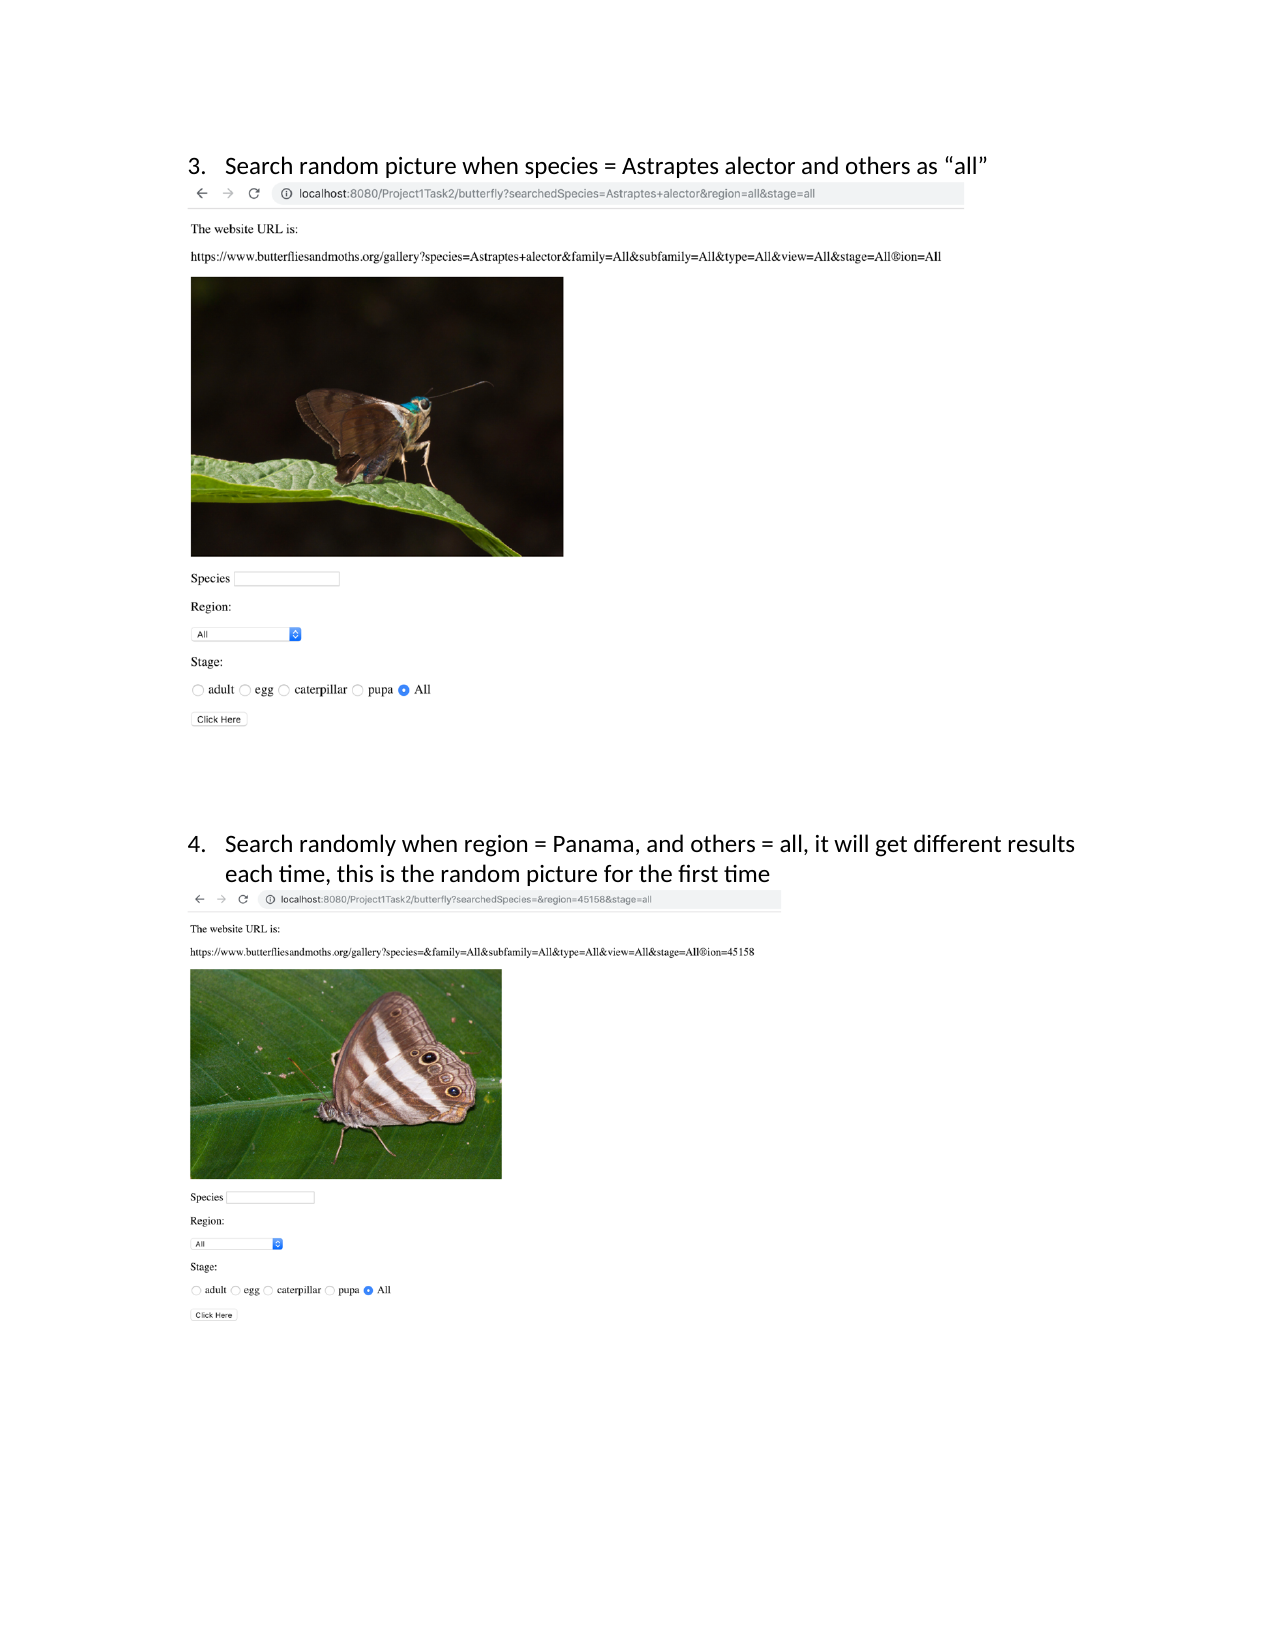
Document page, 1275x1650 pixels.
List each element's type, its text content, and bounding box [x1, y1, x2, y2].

picture [187, 888, 782, 1327]
list Search randomly when region = Panama, and others = all, it will get different results each time, this is the random picture for the first time [187, 828, 1125, 889]
list Search random picture when species = Astraptes alector and others as “all” [187, 150, 1125, 181]
picture [187, 180, 965, 737]
